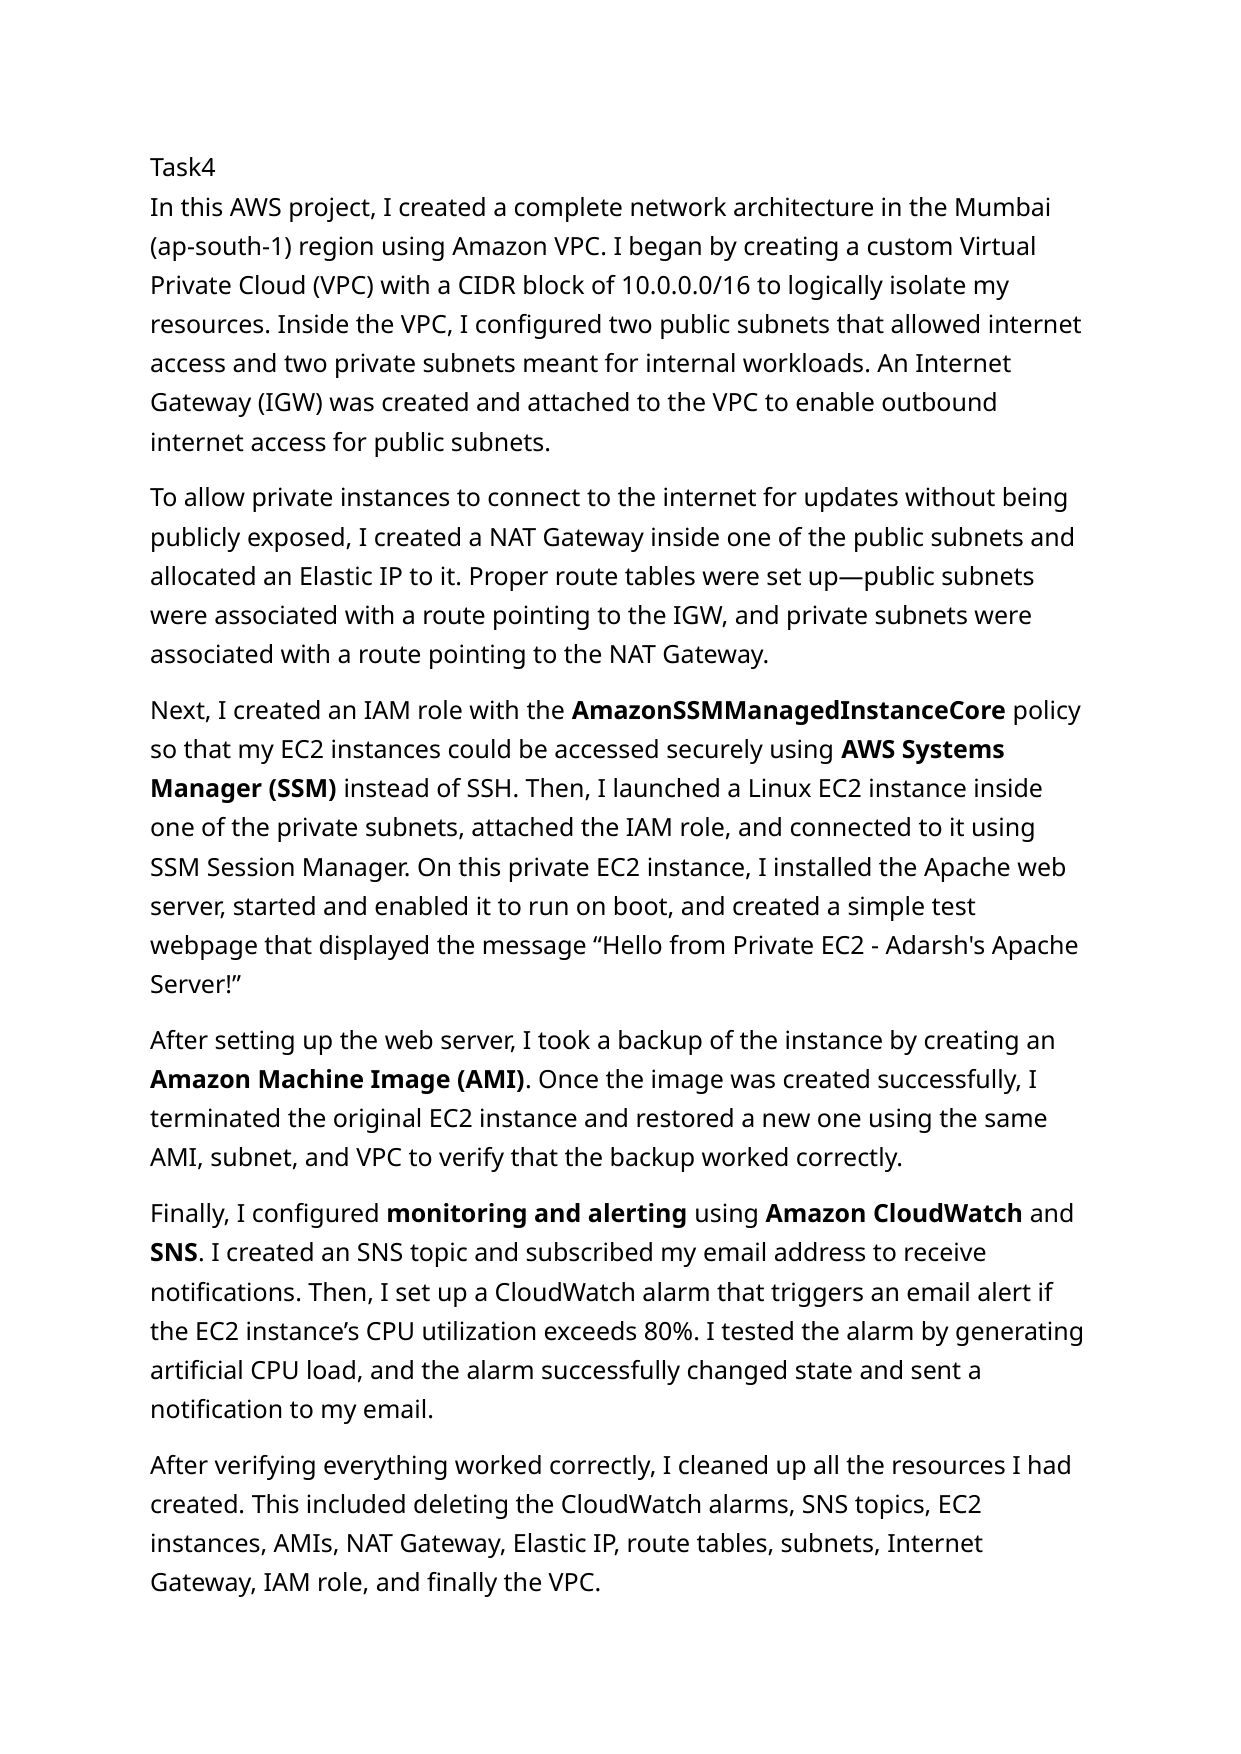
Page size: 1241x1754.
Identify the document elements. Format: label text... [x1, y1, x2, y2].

text After setting up the web server, I took a backup of the instance by creating an Amazon Machine Image (AMI). Once the image was created successfully, I terminated the original EC2 instance and restored a new one using the same AMI, subnet, and VPC to verify that the backup worked correctly. [150, 1022, 1090, 1174]
text Task4 In this AWS project, I created a complete network architecture in the Mumbai (ap-south-1) region using Amazon VPC. I began by creating a custom Virtual Private Cloud (VPC) with a CIDR block of 10.0.0.0/16 to logically isolate my resources. Inside the VPC, I configured two public subnets that allowed internet access and two private subnets meant for internal workloads. An Internet Gateway (IGW) was created and attached to the VPC to enable outbound internet access for public subnets. [150, 150, 1090, 458]
text After verifying everything worked correctly, I cleaned up all the resources I had created. This included deleting the CloudWatch alarms, SNS topics, EC2 instances, AMIs, NAT Gateway, Elastic IP, route tables, subnets, Internet Gateway, IAM role, and finally the VPC. [150, 1447, 1090, 1599]
text Finally, I configured monitoring and alerting using Amazon CloudWatch and SNS. I created an SNS topic and subscribed my email address to receive notifications. Then, I set up a CloudWatch alarm that triggers an email alert if the EC2 instance’s CPU utilization exceeds 80%. I tested the alarm by generating artificial CPU load, and the alarm successfully changed state and sent a notification to my email. [150, 1196, 1090, 1426]
text Next, I created an IAM role with the AmazonSSMManagedInstanceCore policy so that my EC2 instances could be accessed securely using AWS Systems Manager (SSM) instead of SSH. Then, I launched a Linux EC2 instance inside one of the private subnets, attached the IAM role, and connected to it using SSM Session Manager. On this private EC2 instance, I installed the Apache web server, started and enabled it to run on boot, and created a simple test webpage that displayed the message “Hello from Private EC2 - Adarsh's Apache Server!” [150, 692, 1090, 1001]
text To allow private instances to connect to the internet for updates without being publicly exposed, I created a NAT Gateway inside one of the public subnets and allocated an Elastic IP to it. Proper route tables were set up—public subnets were associated with a route pointing to the IGW, and private subnets were associated with a route pointing to the NAT Gateway. [150, 480, 1090, 671]
